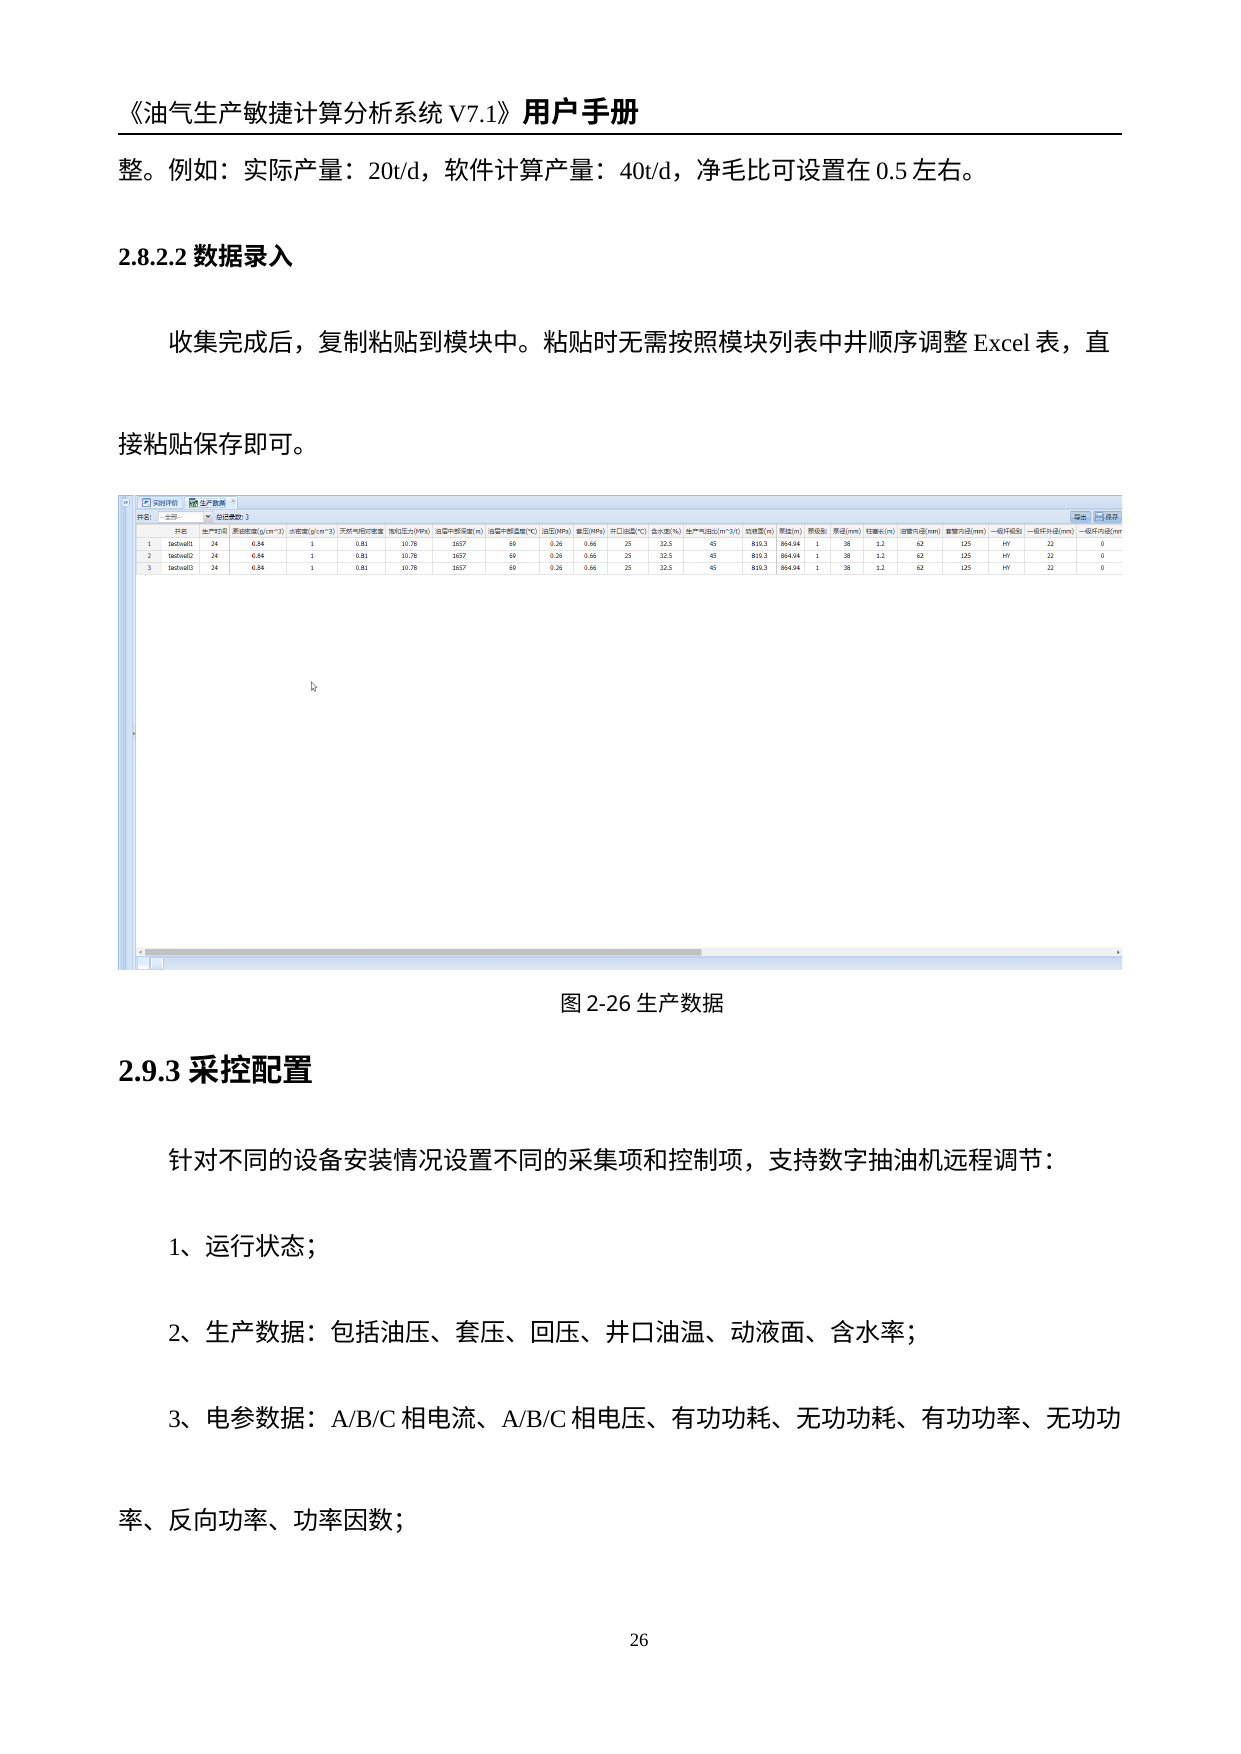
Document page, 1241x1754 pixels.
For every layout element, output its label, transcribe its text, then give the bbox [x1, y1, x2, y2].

subtitle 2.9.3 采控配置 [118, 1034, 1122, 1102]
text 3、电参数据：A/B/C相电流、A/B/C相电压、有功功耗、无功功耗、有功功率、无功功率、反向功率、功率因数； [118, 1383, 1122, 1553]
text 收集完成后，复制粘贴到模块中。粘贴时无需按照模块列表中井顺序调整Excel表，直接粘贴保存即可。 [118, 307, 1122, 477]
text 2、生产数据：包括油压、套压、回压、井口油温、动液面、含水率； [118, 1297, 1122, 1365]
text 1、运行状态； [118, 1211, 1122, 1279]
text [118, 135, 1122, 203]
text 针对不同的设备安装情况设置不同的采集项和控制项，支持数字抽油机远程调节： [118, 1125, 1122, 1193]
subtitle 2.8.2.2 数据录入 [118, 221, 1122, 289]
text 图2-26 生产数据 [118, 984, 1122, 1018]
picture [118, 495, 1123, 970]
